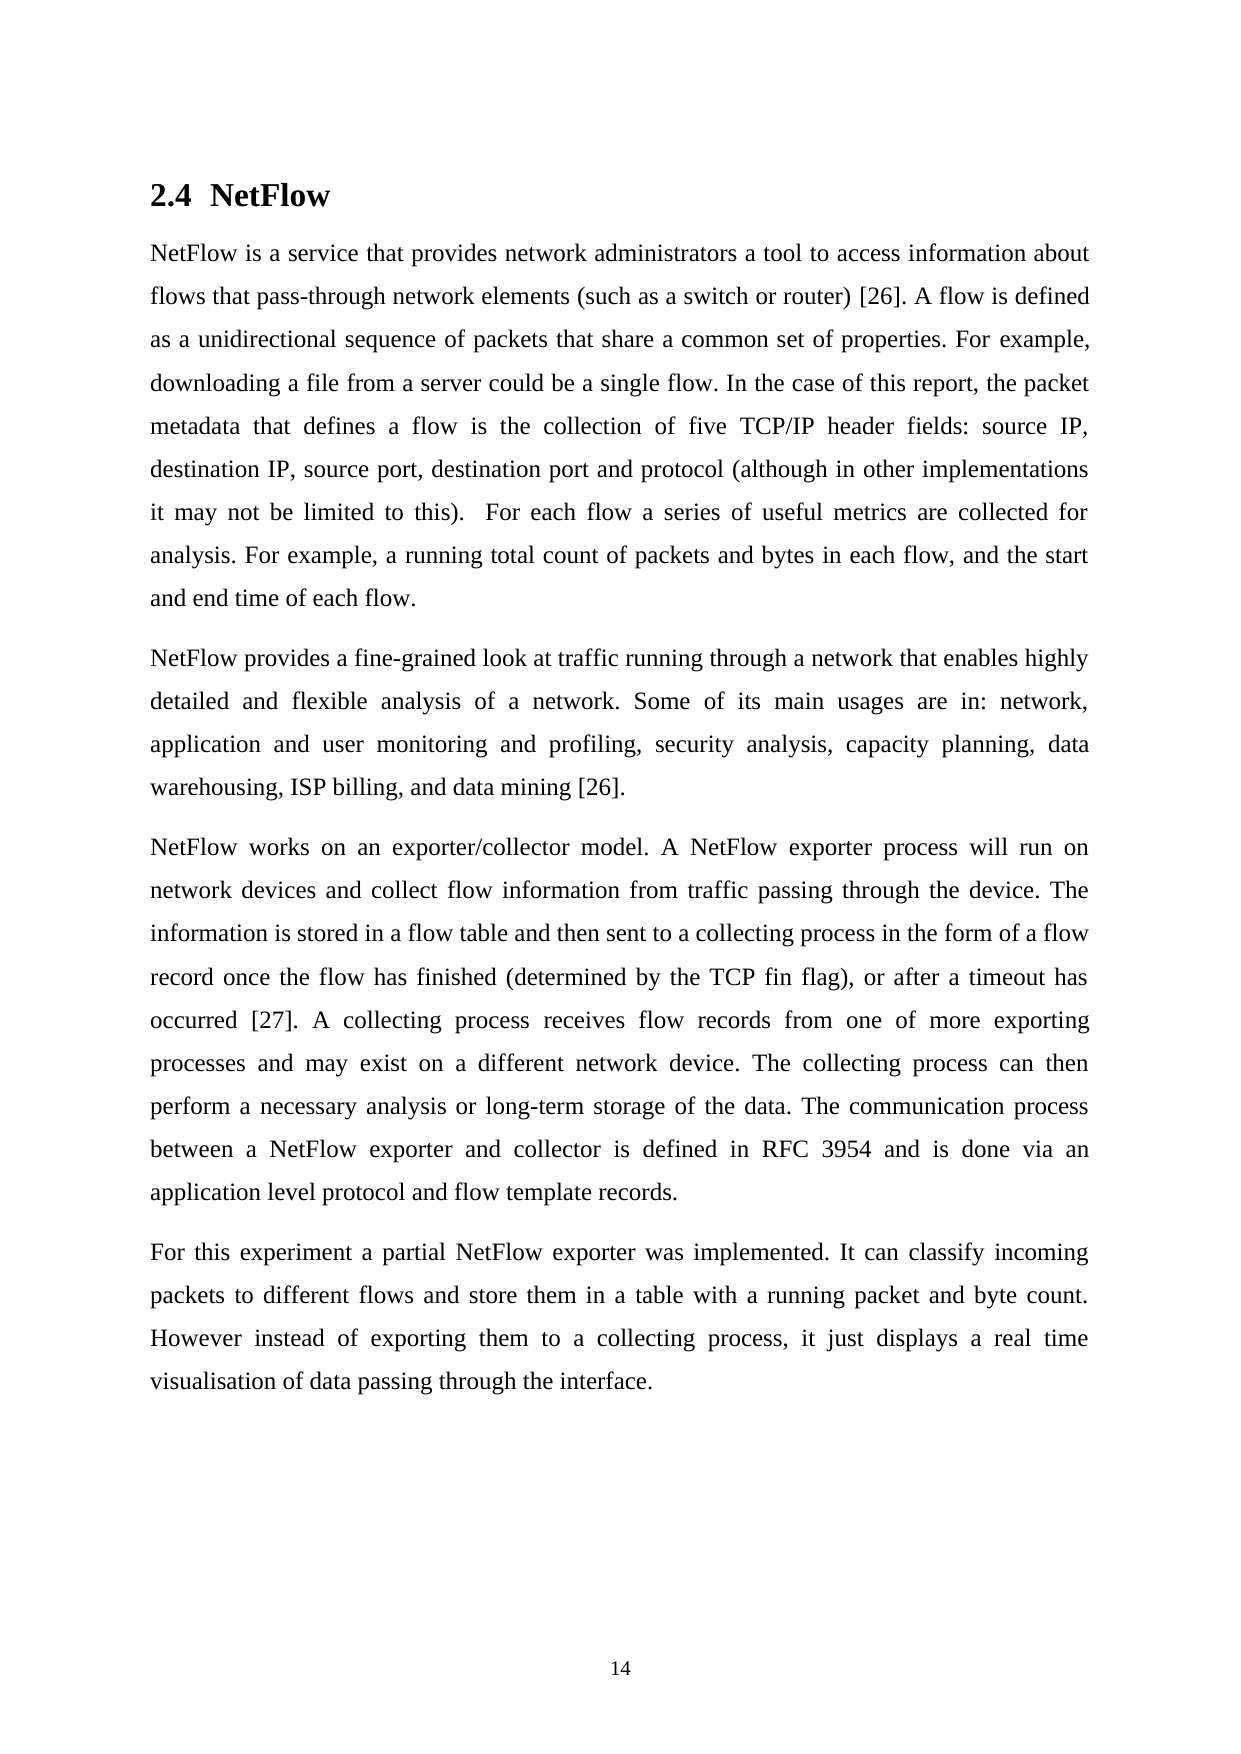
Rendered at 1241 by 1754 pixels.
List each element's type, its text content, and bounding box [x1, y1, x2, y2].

text NetFlow is a service that provides network administrators a tool to access information about flows that pass-through network elements (such as a switch or router) . A flow is defined as a unidirectional sequence of packets that share a common set of properties. For example, downloading a file from a server could be a single flow. In the case of this report, the packet metadata that defines a flow is the collection of five TCP/IP header fields: source IP, destination IP, source port, destination port and protocol (although in other implementations it may not be limited to this). For each flow a series of useful metrics are collected for analysis. For example, a running total count of packets and bytes in each flow, and the start and end time of each flow. [150, 238, 1090, 612]
subtitle NetFlow [150, 175, 1090, 213]
text NetFlow works on an exporter/collector model. A NetFlow exporter process will run on network devices and collect flow information from traffic passing through the device. The information is stored in a flow table and then sent to a collecting process in the form of a flow record once the flow has finished (determined by the TCP fin flag), or after a timeout has occurred . A collecting process receives flow records from one of more exporting processes and may exist on a different network device. The collecting process can then perform a necessary analysis or long-term storage of the data. The communication process between a NetFlow exporter and collector is defined in RFC 3954 and is done via an application level protocol and flow template records. [150, 832, 1090, 1206]
text NetFlow provides a fine-grained look at traffic running through a network that enables highly detailed and flexible analysis of a network. Some of its main usages are in: network, application and user monitoring and profiling, security analysis, capacity planning, data warehousing, ISP billing, and data mining . [150, 643, 1090, 801]
text For this experiment a partial NetFlow exporter was implemented. It can classify incoming packets to different flows and store them in a table with a running packet and byte count. However instead of exporting them to a collecting process, it just displays a real time visualisation of data passing through the interface. [150, 1237, 1090, 1395]
